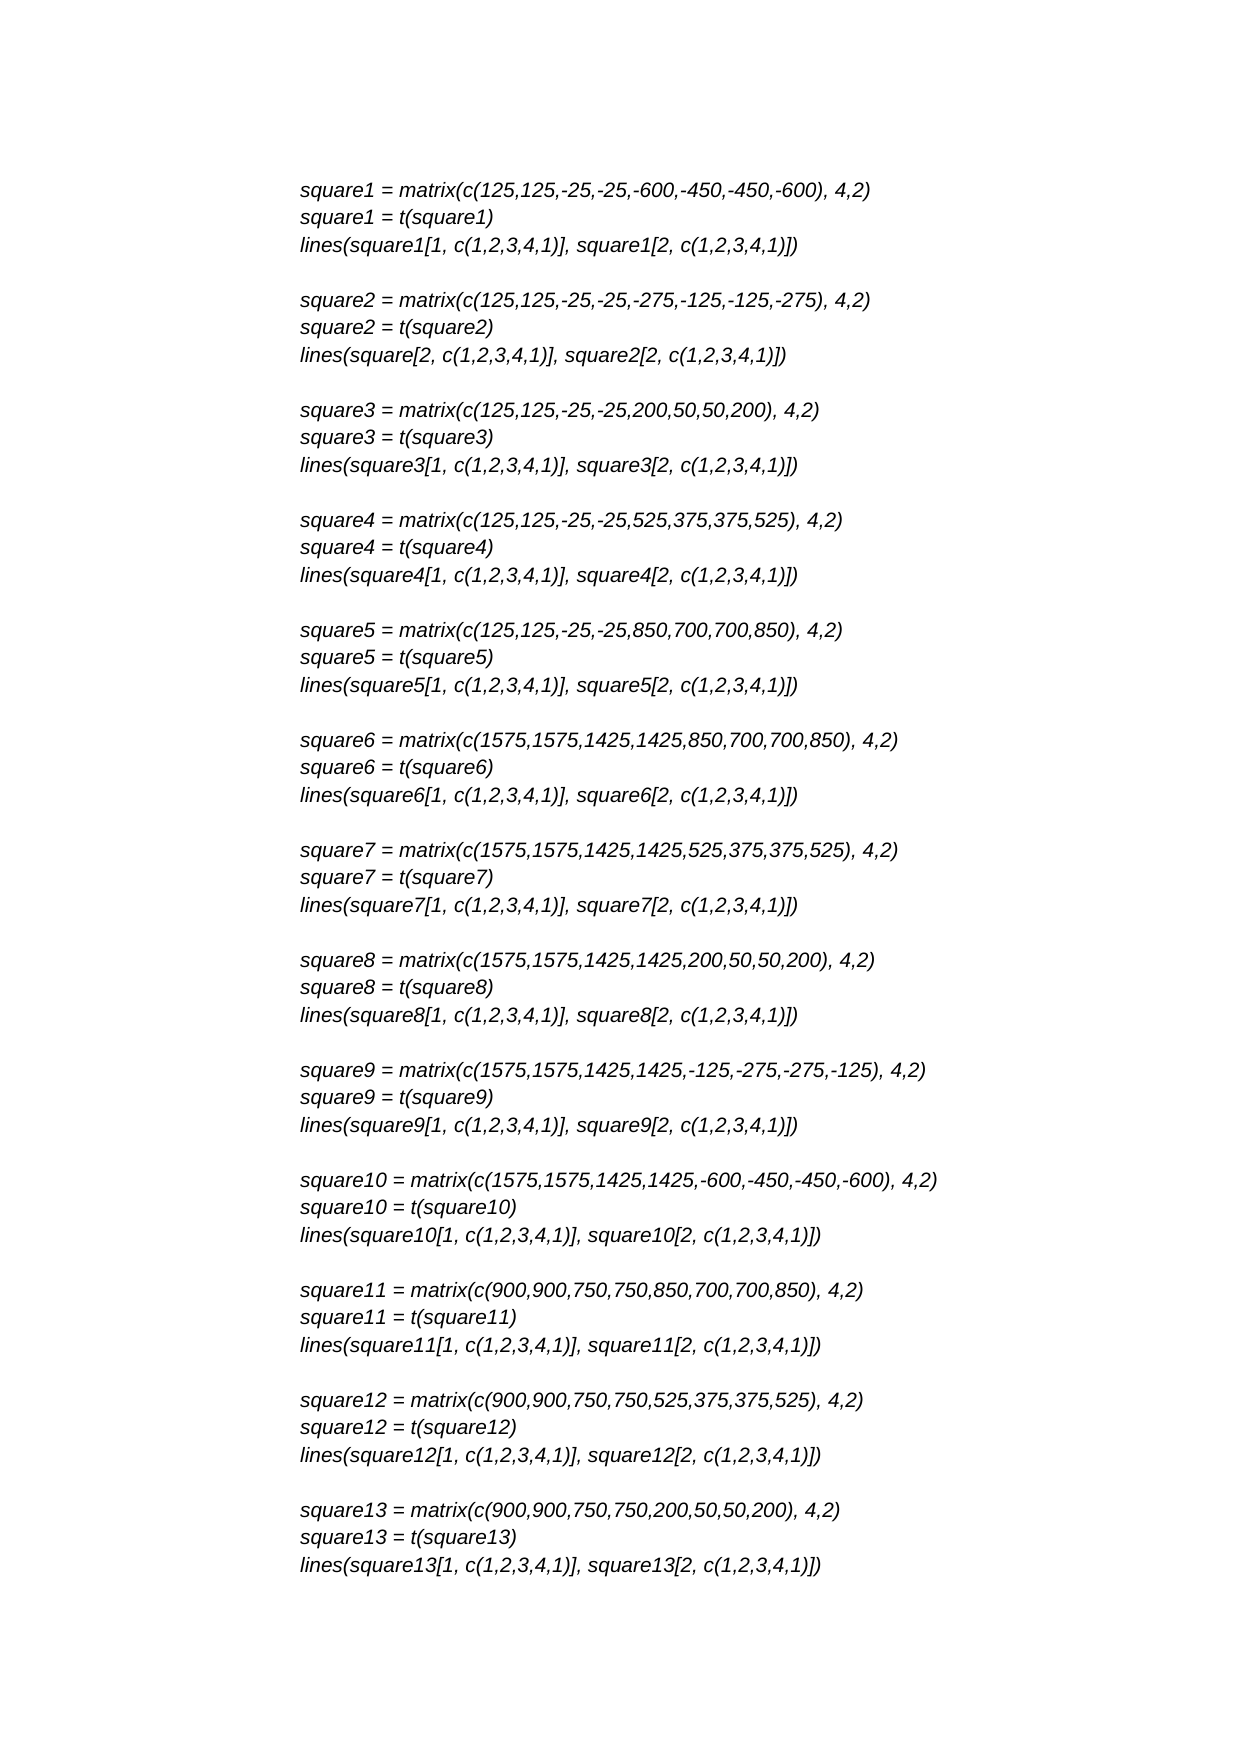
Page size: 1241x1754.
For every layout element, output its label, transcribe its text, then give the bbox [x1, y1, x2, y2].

text square12 = matrix(c(900,900,750,750,525,375,375,525), 4,2) [300, 1387, 1090, 1411]
text lines(square12[1, c(1,2,3,4,1)], square12[2, c(1,2,3,4,1)]) [300, 1442, 1090, 1466]
text square7 = t(square7) [300, 865, 1090, 889]
text lines(square6[1, c(1,2,3,4,1)], square6[2, c(1,2,3,4,1)]) [300, 782, 1090, 806]
text lines(square8[1, c(1,2,3,4,1)], square8[2, c(1,2,3,4,1)]) [300, 1002, 1090, 1026]
text square13 = matrix(c(900,900,750,750,200,50,50,200), 4,2) [300, 1497, 1090, 1521]
text square1 = t(square1) [300, 205, 1090, 229]
text square2 = matrix(c(125,125,-25,-25,-275,-125,-125,-275), 4,2) [300, 287, 1090, 311]
text square2 = t(square2) [300, 315, 1090, 339]
text square4 = t(square4) [300, 535, 1090, 559]
text lines(square10[1, c(1,2,3,4,1)], square10[2, c(1,2,3,4,1)]) [300, 1222, 1090, 1246]
text lines(square4[1, c(1,2,3,4,1)], square4[2, c(1,2,3,4,1)]) [300, 562, 1090, 586]
text lines(square13[1, c(1,2,3,4,1)], square13[2, c(1,2,3,4,1)]) [300, 1552, 1090, 1576]
text square6 = t(square6) [300, 755, 1090, 779]
text square13 = t(square13) [300, 1525, 1090, 1549]
text square10 = matrix(c(1575,1575,1425,1425,-600,-450,-450,-600), 4,2) [300, 1167, 1090, 1191]
text square9 = t(square9) [300, 1085, 1090, 1109]
text square3 = t(square3) [300, 425, 1090, 449]
text lines(square11[1, c(1,2,3,4,1)], square11[2, c(1,2,3,4,1)]) [300, 1332, 1090, 1356]
text square6 = matrix(c(1575,1575,1425,1425,850,700,700,850), 4,2) [300, 727, 1090, 751]
text square4 = matrix(c(125,125,-25,-25,525,375,375,525), 4,2) [300, 507, 1090, 531]
text square11 = t(square11) [300, 1305, 1090, 1329]
text square5 = t(square5) [300, 645, 1090, 669]
text square8 = matrix(c(1575,1575,1425,1425,200,50,50,200), 4,2) [300, 947, 1090, 971]
text square5 = matrix(c(125,125,-25,-25,850,700,700,850), 4,2) [300, 617, 1090, 641]
text lines(square1[1, c(1,2,3,4,1)], square1[2, c(1,2,3,4,1)]) [300, 232, 1090, 256]
text square9 = matrix(c(1575,1575,1425,1425,-125,-275,-275,-125), 4,2) [300, 1057, 1090, 1081]
text lines(square7[1, c(1,2,3,4,1)], square7[2, c(1,2,3,4,1)]) [300, 892, 1090, 916]
text square12 = t(square12) [300, 1415, 1090, 1439]
text square10 = t(square10) [300, 1195, 1090, 1219]
text square3 = matrix(c(125,125,-25,-25,200,50,50,200), 4,2) [300, 397, 1090, 421]
text square8 = t(square8) [225, 975, 1090, 999]
text square7 = matrix(c(1575,1575,1425,1425,525,375,375,525), 4,2) [300, 837, 1090, 861]
text lines(square[2, c(1,2,3,4,1)], square2[2, c(1,2,3,4,1)]) [300, 342, 1090, 366]
text square11 = matrix(c(900,900,750,750,850,700,700,850), 4,2) [300, 1277, 1090, 1301]
text lines(square9[1, c(1,2,3,4,1)], square9[2, c(1,2,3,4,1)]) [300, 1112, 1090, 1136]
text lines(square3[1, c(1,2,3,4,1)], square3[2, c(1,2,3,4,1)]) [300, 452, 1090, 476]
text square1 = matrix(c(125,125,-25,-25,-600,-450,-450,-600), 4,2) [300, 177, 1090, 201]
text lines(square5[1, c(1,2,3,4,1)], square5[2, c(1,2,3,4,1)]) [300, 672, 1090, 696]
